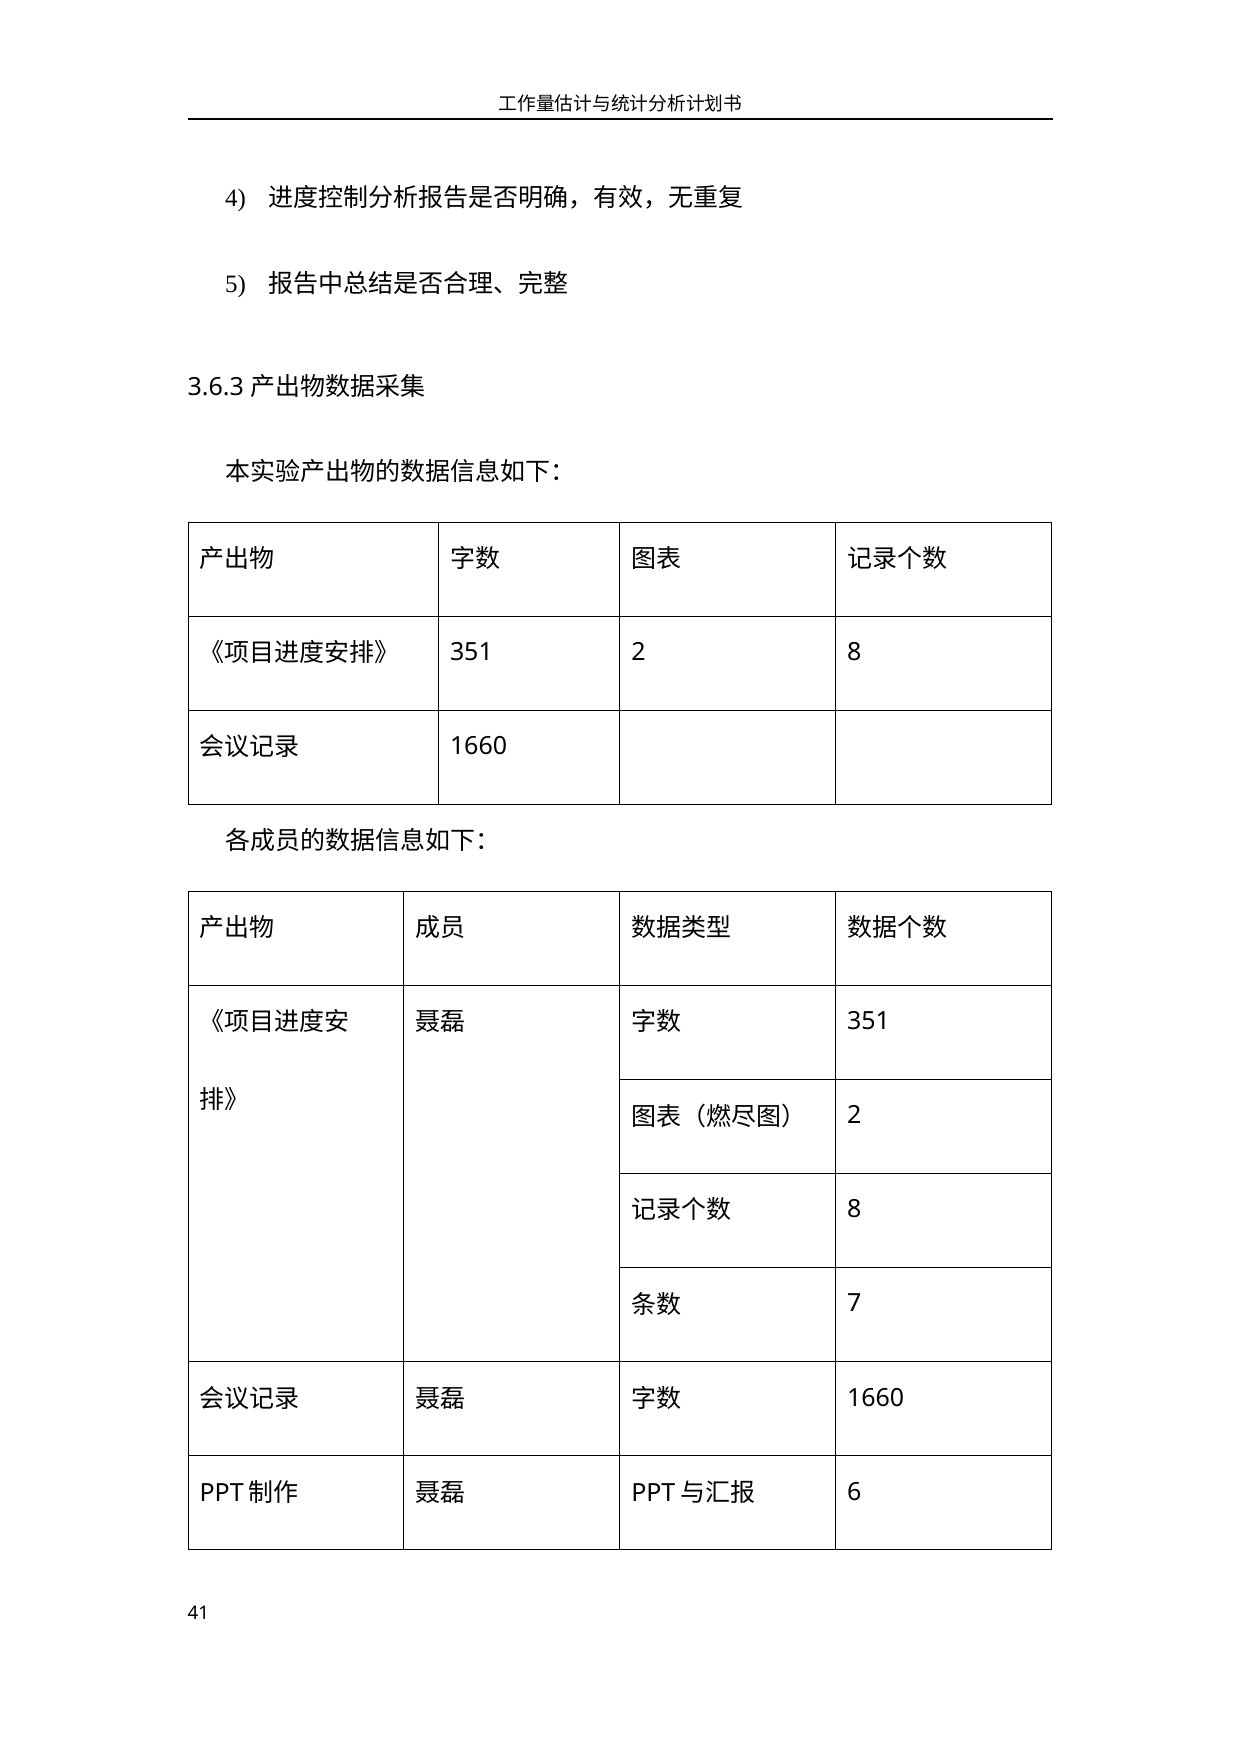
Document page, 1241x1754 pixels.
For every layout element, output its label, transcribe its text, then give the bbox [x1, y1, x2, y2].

table_header 成员 [404, 892, 619, 985]
table_cell 351 [836, 986, 1051, 1079]
table_cell 条数 [620, 1268, 835, 1361]
list 进度控制分析报告是否明确，有效，无重复 [225, 162, 1053, 229]
table_cell 7 [836, 1268, 1051, 1361]
table_cell 字数 [620, 1362, 835, 1455]
table_cell 6 [836, 1456, 1051, 1549]
table_header 图表 [620, 523, 835, 616]
table_cell 会议记录 [189, 711, 438, 804]
table_cell PPT制作 [189, 1456, 403, 1549]
table_header 数据个数 [836, 892, 1051, 985]
table_header 产出物 [189, 892, 403, 985]
table_cell 《项目进度安排》 [189, 617, 438, 710]
text 各成员的数据信息如下： [225, 805, 1053, 873]
table_cell 1660 [439, 711, 619, 804]
table_cell [836, 711, 1051, 804]
table_cell 2 [620, 617, 835, 710]
table_header 记录个数 [836, 523, 1051, 616]
table_cell 聂磊 [404, 1456, 619, 1549]
table_cell 聂磊 [404, 986, 619, 1361]
table_cell 字数 [620, 986, 835, 1079]
table_header 产出物 [189, 523, 438, 616]
subtitle 3.6.3 产出物数据采集 [187, 351, 1053, 419]
text 本实验产出物的数据信息如下： [187, 436, 1053, 503]
table_cell 记录个数 [620, 1174, 835, 1267]
table_cell PPT与汇报 [620, 1456, 835, 1549]
table_cell 8 [836, 617, 1051, 710]
table_cell [620, 711, 835, 804]
table_cell 351 [439, 617, 619, 710]
table_cell 聂磊 [404, 1362, 619, 1455]
table_header 数据类型 [620, 892, 835, 985]
table_header 字数 [439, 523, 619, 616]
table_cell 会议记录 [189, 1362, 403, 1455]
table_cell 图表（燃尽图） [620, 1080, 835, 1173]
table_cell 8 [836, 1174, 1051, 1267]
table_cell 《项目进度安排》 [189, 986, 403, 1361]
table_cell 2 [836, 1080, 1051, 1173]
list 报告中总结是否合理、完整 [225, 248, 1053, 316]
table_cell 1660 [836, 1362, 1051, 1455]
